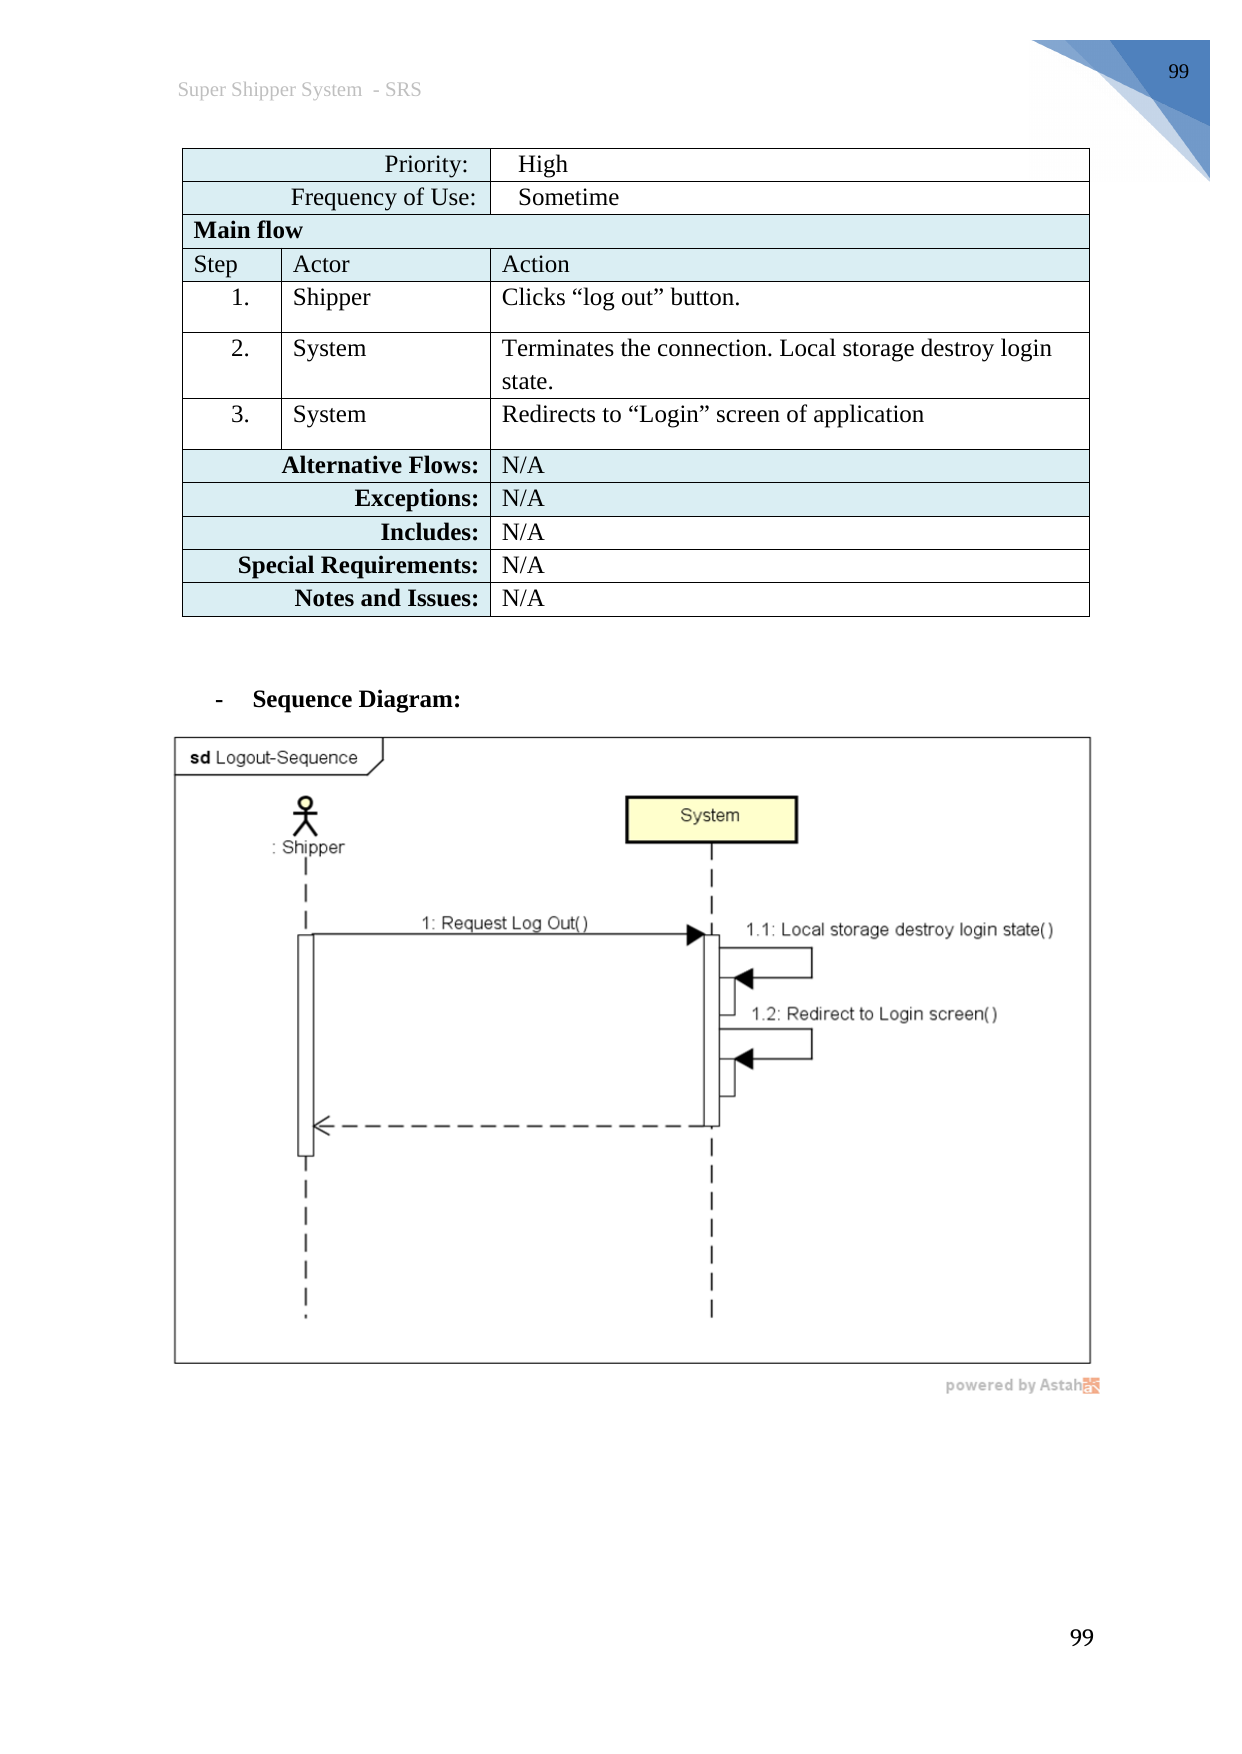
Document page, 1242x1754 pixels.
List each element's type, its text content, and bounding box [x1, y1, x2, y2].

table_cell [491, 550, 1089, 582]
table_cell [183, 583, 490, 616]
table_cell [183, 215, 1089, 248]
picture [159, 723, 1105, 1399]
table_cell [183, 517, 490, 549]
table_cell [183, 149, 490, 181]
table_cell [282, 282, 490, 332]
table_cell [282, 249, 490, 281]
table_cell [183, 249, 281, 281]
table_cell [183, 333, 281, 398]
list Sequence Diagram: [215, 684, 1094, 713]
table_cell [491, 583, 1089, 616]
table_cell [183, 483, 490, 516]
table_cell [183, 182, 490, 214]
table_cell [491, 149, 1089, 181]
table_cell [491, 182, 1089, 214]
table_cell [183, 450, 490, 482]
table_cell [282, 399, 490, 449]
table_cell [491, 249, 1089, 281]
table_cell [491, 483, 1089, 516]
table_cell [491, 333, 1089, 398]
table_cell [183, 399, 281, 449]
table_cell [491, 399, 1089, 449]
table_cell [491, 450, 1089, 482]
picture [1029, 40, 1210, 182]
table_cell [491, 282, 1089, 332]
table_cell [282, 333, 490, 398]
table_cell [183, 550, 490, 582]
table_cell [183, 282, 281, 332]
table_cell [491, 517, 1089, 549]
